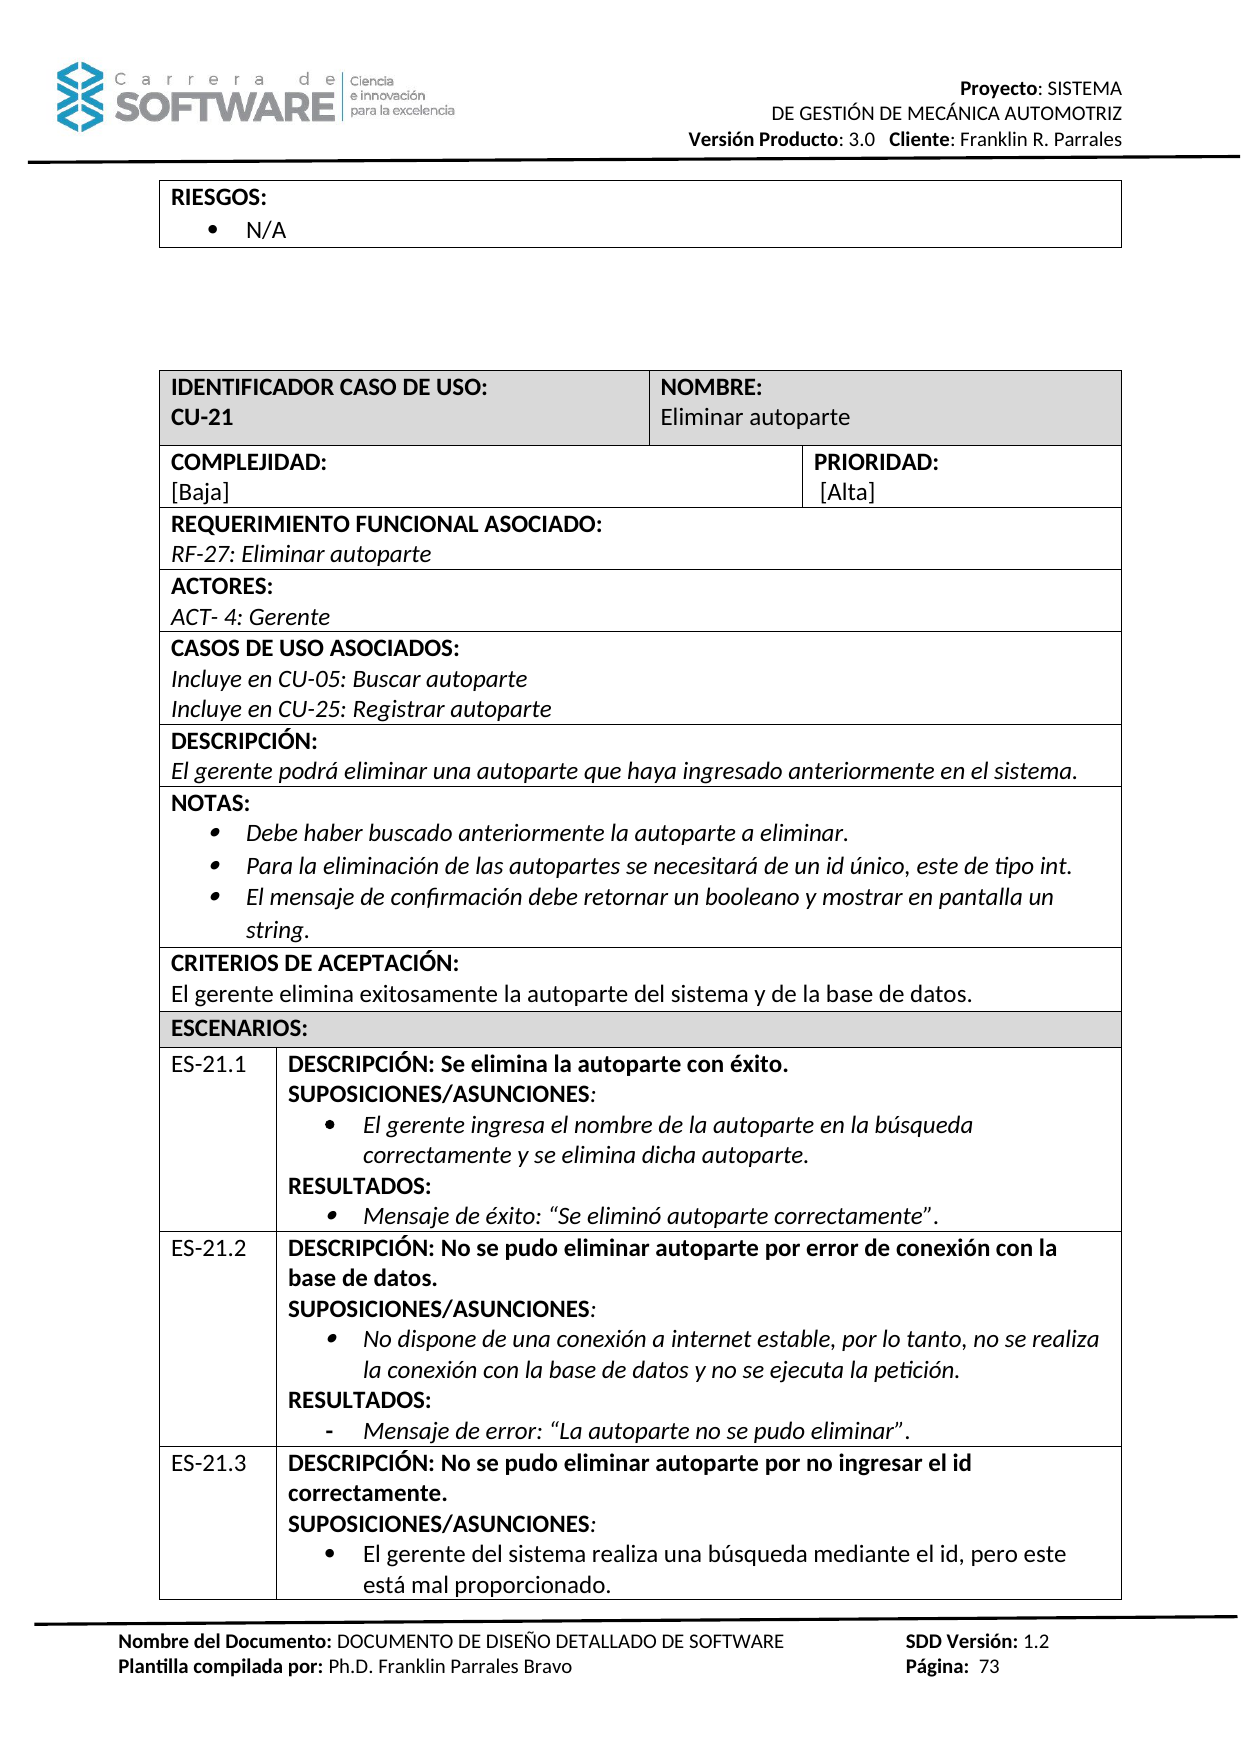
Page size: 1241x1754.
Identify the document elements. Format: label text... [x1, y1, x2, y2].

table_cell DESCRIPCIÓN: Se elimina la autoparte con éxito. SUPOSICIONES/ASUNCIONES: El gerente ingresa el nombre de la autoparte en la búsqueda correctamente y se elimina dicha autoparte. RESULTADOS: Mensaje de éxito: “Se eliminó autoparte correctamente”. [277, 1048, 1121, 1231]
table_cell DESCRIPCIÓN: El gerente podrá eliminar una autoparte que haya ingresado anteriormente en el sistema. [160, 725, 1121, 786]
table_cell ESCENARIOS: [160, 1012, 1121, 1047]
table_cell PRIORIDAD: [Alta] [803, 446, 1121, 507]
table_cell REQUERIMIENTO FUNCIONAL ASOCIADO: RF-27: Eliminar autoparte [160, 508, 1121, 569]
table_cell RIESGOS: N/A [160, 181, 1121, 247]
table_cell ACTORES: ACT- 4: Gerente [160, 570, 1121, 631]
table_cell DESCRIPCIÓN: No se pudo eliminar autoparte por error de conexión con la base de datos. SUPOSICIONES/ASUNCIONES: No dispone de una conexión a internet estable, por lo tanto, no se realiza la conexión con la base de datos y no se ejecuta la petición. RESULTADOS: Mensaje de error: “La autoparte no se pudo eliminar”. [277, 1232, 1121, 1446]
picture [46, 46, 461, 154]
table_cell ES-21.2 [160, 1232, 276, 1446]
table_cell NOTAS: Debe haber buscado anteriormente la autoparte a eliminar. Para la eliminación de las autopartes se necesitará de un id único, este de tipo int. El mensaje de confirmación debe retornar un booleano y mostrar en pantalla un string. [160, 787, 1121, 947]
table_cell ES-21.1 [160, 1048, 276, 1231]
table_cell ES-21.3 [160, 1447, 276, 1599]
table_cell CRITERIOS DE ACEPTACIÓN: El gerente elimina exitosamente la autoparte del sistema y de la base de datos. [160, 948, 1121, 1011]
table_header IDENTIFICADOR CASO DE USO: CU-21 [160, 371, 649, 445]
table_cell CASOS DE USO ASOCIADOS: Incluye en CU-05: Buscar autoparte Incluye en CU-25: Registrar autoparte [160, 632, 1121, 724]
table_cell COMPLEJIDAD: [Baja] [160, 446, 802, 507]
table_header NOMBRE: Eliminar autoparte [650, 371, 1121, 445]
